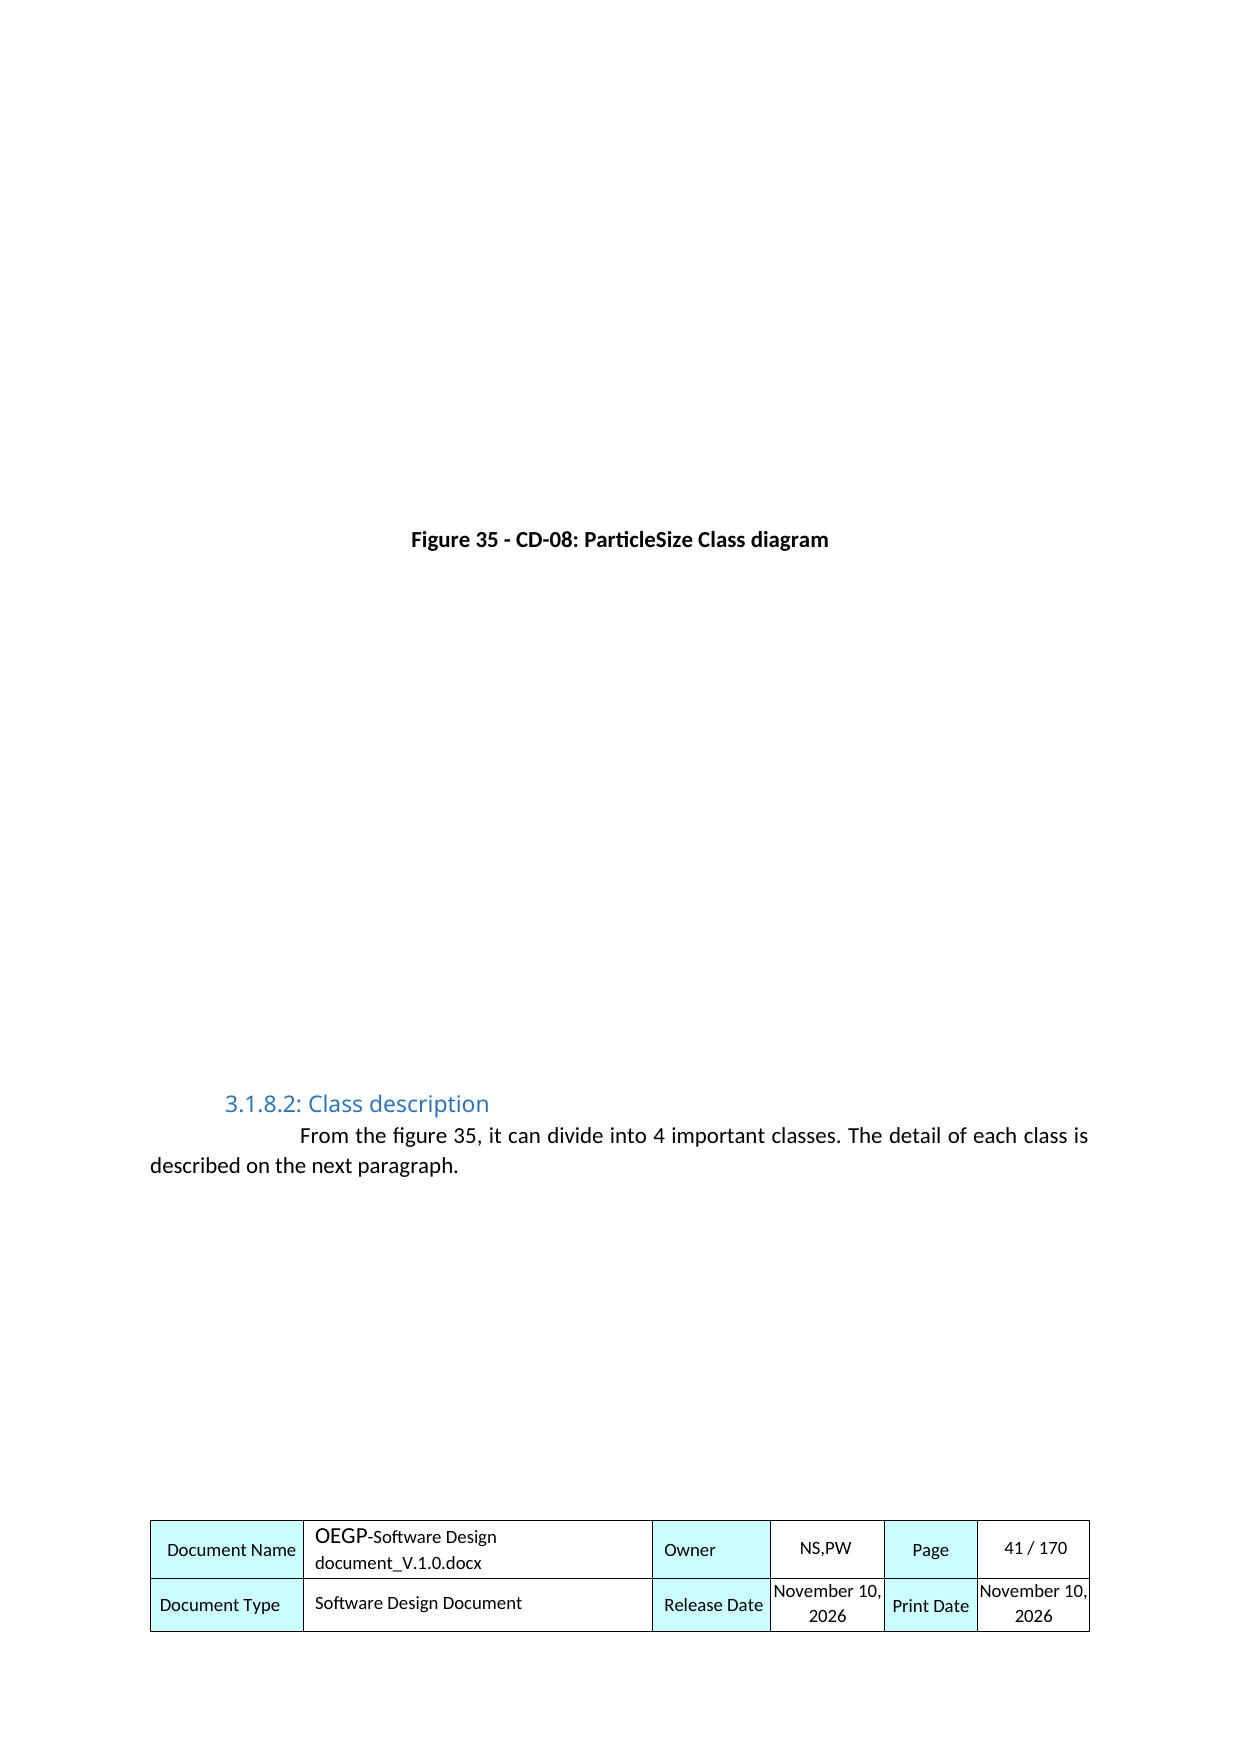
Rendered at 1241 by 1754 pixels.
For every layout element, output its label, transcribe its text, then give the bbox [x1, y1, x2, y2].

text From the figure 35, it can divide into 4 important classes. The detail of each class is described on the next paragraph. [150, 1121, 1090, 1179]
text Figure 35 - CD-08: ParticleSize Class diagram [150, 525, 1090, 553]
subtitle 3.1.8.2: Class description [150, 1087, 1090, 1119]
